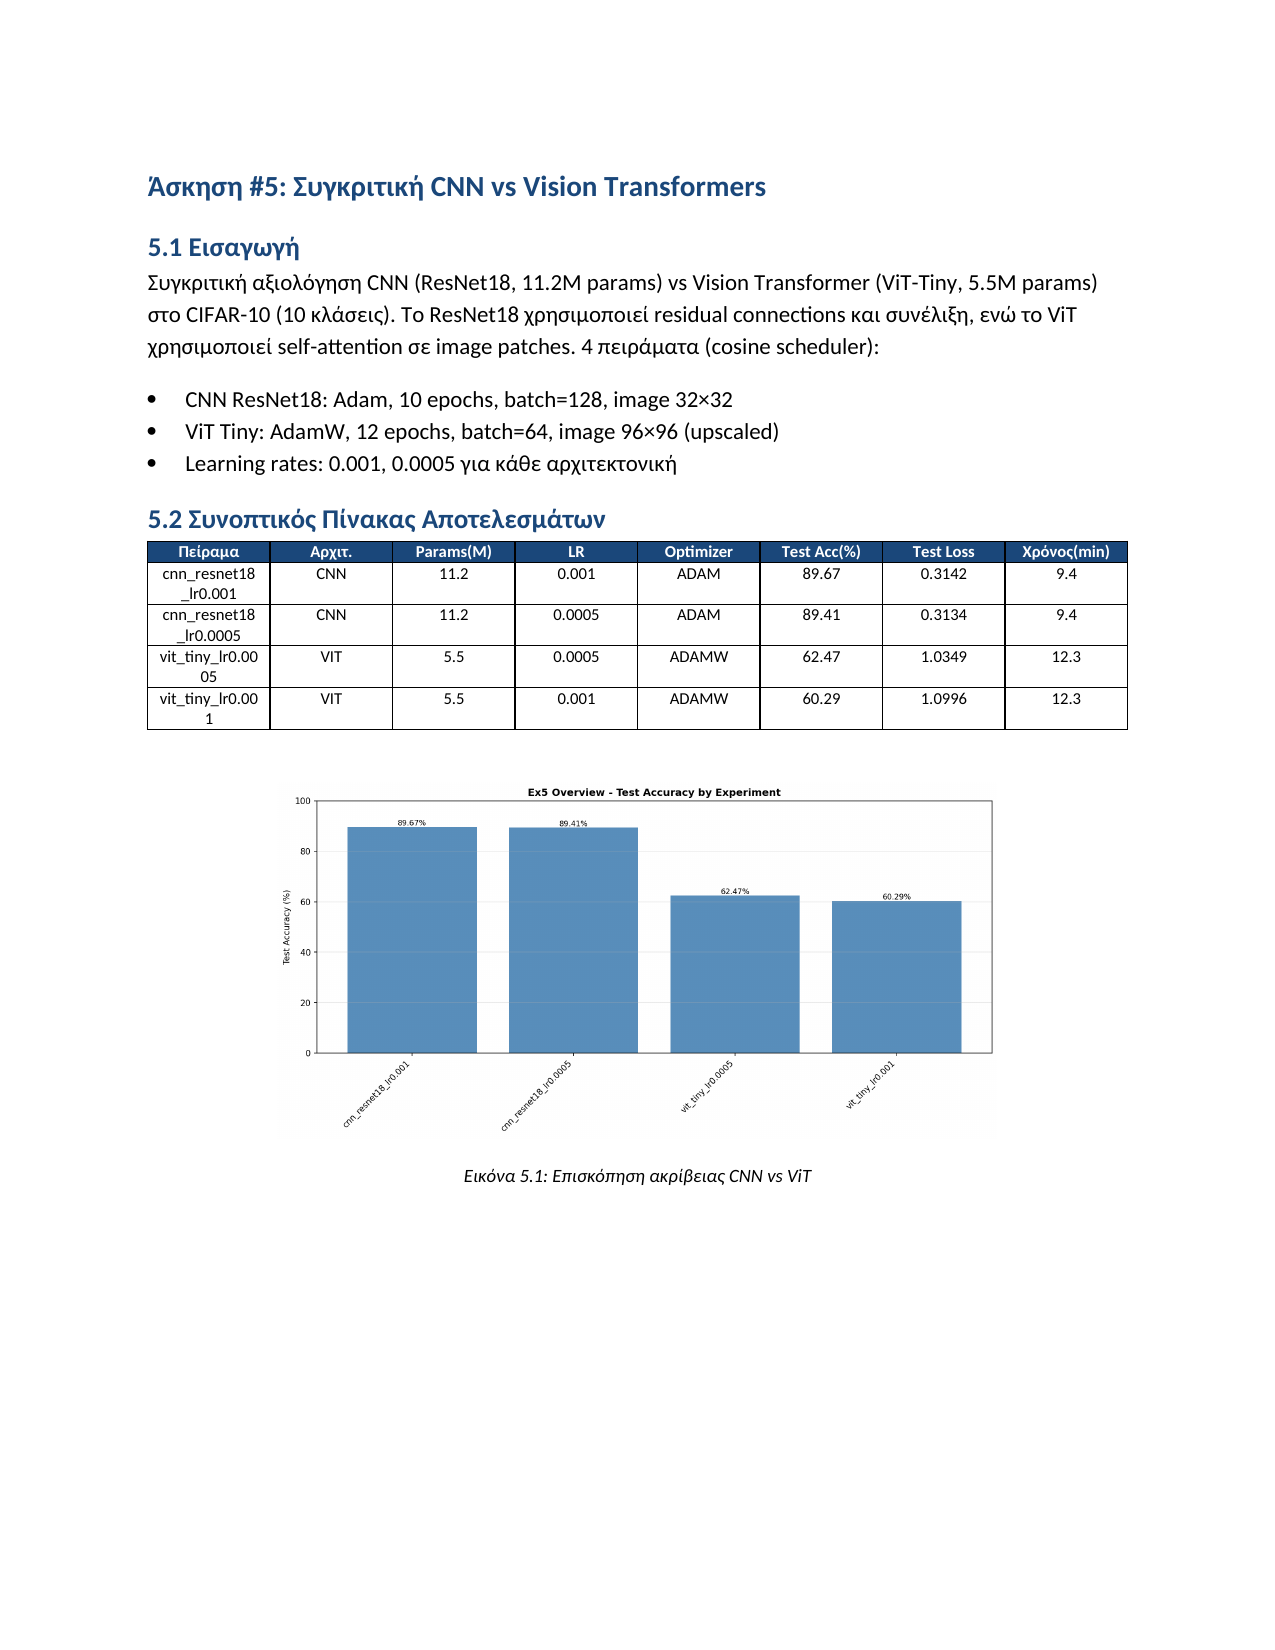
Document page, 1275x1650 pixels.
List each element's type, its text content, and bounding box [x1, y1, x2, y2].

table_header Optimizer [638, 542, 759, 562]
table_cell 5.5 [393, 688, 514, 728]
table_cell 62.47 [761, 646, 882, 687]
table_cell 11.2 [393, 605, 514, 645]
table_cell ADAM [638, 563, 759, 603]
table_header Αρχιτ. [271, 542, 392, 562]
table_header Πείραμα [148, 542, 269, 562]
table_cell 9.4 [1006, 605, 1127, 645]
table_cell 1.0996 [883, 688, 1004, 728]
table_cell 5.5 [393, 646, 514, 687]
table_cell CNN [271, 563, 392, 603]
table_cell 11.2 [393, 563, 514, 603]
table_cell 0.3134 [883, 605, 1004, 645]
table_cell VIT [271, 688, 392, 728]
table_cell 12.3 [1006, 646, 1127, 687]
table_cell 12.3 [1006, 688, 1127, 728]
text Εικόνα 5.1: Επισκόπηση ακρίβειας CNN vs ViT [148, 1164, 1127, 1187]
subtitle 5.2 Συνοπτικός Πίνακας Αποτελεσμάτων [148, 503, 1127, 536]
table_cell 1.0349 [883, 646, 1004, 687]
table_cell ADAMW [638, 688, 759, 728]
table_cell 9.4 [1006, 563, 1127, 603]
table_header Params(M) [393, 542, 514, 562]
table_cell 60.29 [761, 688, 882, 728]
table_header Test Acc(%) [761, 542, 882, 562]
subtitle Άσκηση #5: Συγκριτική CNN vs Vision Transformers [148, 168, 1127, 204]
text Συγκριτική αξιολόγηση CNN (ResNet18, 11.2M params) vs Vision Transformer (ViT-Tiny, 5.5M params) στο CIFAR-10 (10 κλάσεις). Το ResNet18 χρησιμοποιεί residual connections και συνέλιξη, ενώ το ViT χρησιμοποιεί self-attention σε image patches. 4 πειράματα (cosine scheduler): [148, 268, 1127, 360]
table_header LR [516, 542, 637, 562]
table_cell 0.001 [516, 563, 637, 603]
table_cell VIT [271, 646, 392, 687]
table_cell cnn_resnet18_lr0.001 [148, 563, 269, 603]
list ViT Tiny: AdamW, 12 epochs, batch=64, image 96×96 (upscaled) [148, 417, 1127, 445]
table_cell 89.67 [761, 563, 882, 603]
list CNN ResNet18: Adam, 10 epochs, batch=128, image 32×32 [148, 385, 1127, 413]
table_cell ADAM [638, 605, 759, 645]
table_cell 0.001 [516, 688, 637, 728]
table_cell vit_tiny_lr0.001 [148, 688, 269, 728]
table_cell cnn_resnet18_lr0.0005 [148, 605, 269, 645]
table_header Test Loss [883, 542, 1004, 562]
table_cell 0.0005 [516, 646, 637, 687]
table_cell 0.0005 [516, 605, 637, 645]
table_cell CNN [271, 605, 392, 645]
table_cell 89.41 [761, 605, 882, 645]
subtitle 5.1 Εισαγωγή [148, 230, 1127, 263]
picture [277, 782, 998, 1139]
table_header Χρόνος(min) [1006, 542, 1127, 562]
table_cell 0.3142 [883, 563, 1004, 603]
list Learning rates: 0.001, 0.0005 για κάθε αρχιτεκτονική [148, 449, 1127, 478]
table_cell ADAMW [638, 646, 759, 687]
table_cell vit_tiny_lr0.0005 [148, 646, 269, 687]
